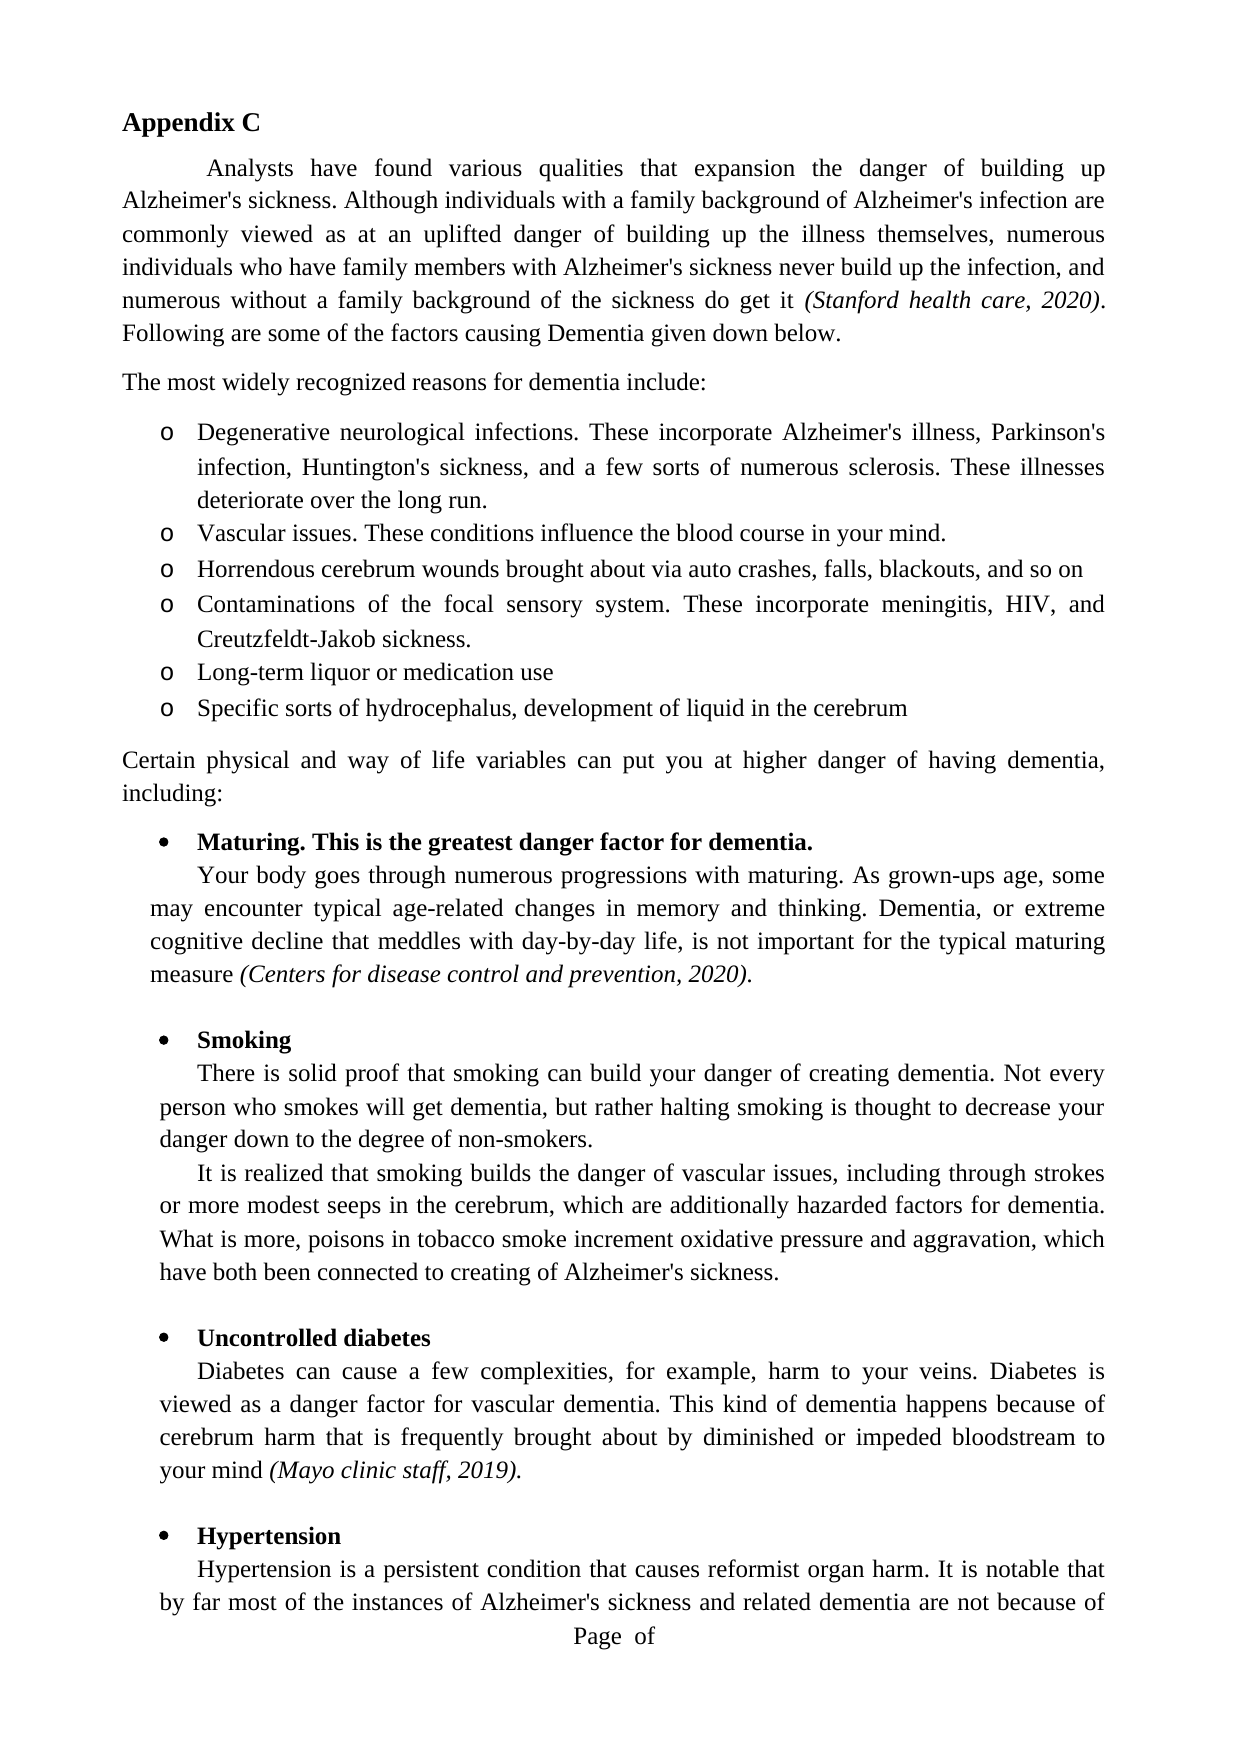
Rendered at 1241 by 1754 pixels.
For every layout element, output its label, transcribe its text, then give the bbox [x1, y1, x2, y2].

text Analysts have found various qualities that expansion the danger of building up Alzheimer's sickness. Although individuals with a family background of Alzheimer's infection are commonly viewed as at an uplifted danger of building up the illness themselves, numerous individuals who have family members with Alzheimer's sickness never build up the infection, and numerous without a family background of the sickness do get it (Stanford health care, 2020). Following are some of the factors causing Dementia given down below. [122, 153, 1106, 346]
text The most widely recognized reasons for dementia include: [122, 367, 1106, 396]
list Your body goes through numerous progressions with maturing. As grown-ups age, some may encounter typical age-related changes in memory and thinking. Dementia, or extreme cognitive decline that meddles with day-by-day life, is not important for the typical maturing measure (Centers for disease control and prevention, 2020). [150, 860, 1106, 988]
list Degenerative neurological infections. These incorporate Alzheimer's illness, Parkinson's infection, Huntington's sickness, and a few sorts of numerous sclerosis. These illnesses deteriorate over the long run. [159, 417, 1106, 514]
text Certain physical and way of life variables can put you at higher danger of having dementia, including: [122, 745, 1106, 806]
subtitle Appendix C [122, 106, 1106, 137]
list Maturing. This is the greatest danger factor for dementia. [159, 827, 1106, 856]
list Horrendous cerebrum wounds brought about via auto crashes, falls, blackouts, and so on [159, 554, 1106, 584]
list Hypertension [159, 1521, 1106, 1549]
list It is realized that smoking builds the danger of vascular issues, including through strokes or more modest seeps in the cerebrum, which are additionally hazarded factors for dementia. What is more, poisons in tobacco smoke increment oxidative pressure and aggravation, which have both been connected to creating of Alzheimer's sickness. [159, 1158, 1106, 1285]
list There is solid proof that smoking can build your danger of creating dementia. Not every person who smokes will get dementia, but rather halting smoking is thought to decrease your danger down to the degree of non-smokers. [159, 1058, 1106, 1153]
list Diabetes can cause a few complexities, for example, harm to your veins. Diabetes is viewed as a danger factor for vascular dementia. This kind of dementia happens because of cerebrum harm that is frequently brought about by diminished or impeded bloodstream to your mind (Mayo clinic staff, 2019). [159, 1356, 1106, 1483]
list Vascular issues. These conditions influence the blood course in your mind. [159, 518, 1106, 549]
list Long-term liquor or medication use [159, 657, 1106, 688]
list Specific sorts of hydrocephalus, development of liquid in the cerebrum [159, 693, 1106, 723]
list Uncontrolled diabetes [159, 1323, 1106, 1351]
list Smoking [159, 1026, 1106, 1054]
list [159, 1554, 1106, 1616]
list Contaminations of the focal sensory system. These incorporate meningitis, HIV, and Creutzfeldt-Jakob sickness. [159, 589, 1106, 653]
